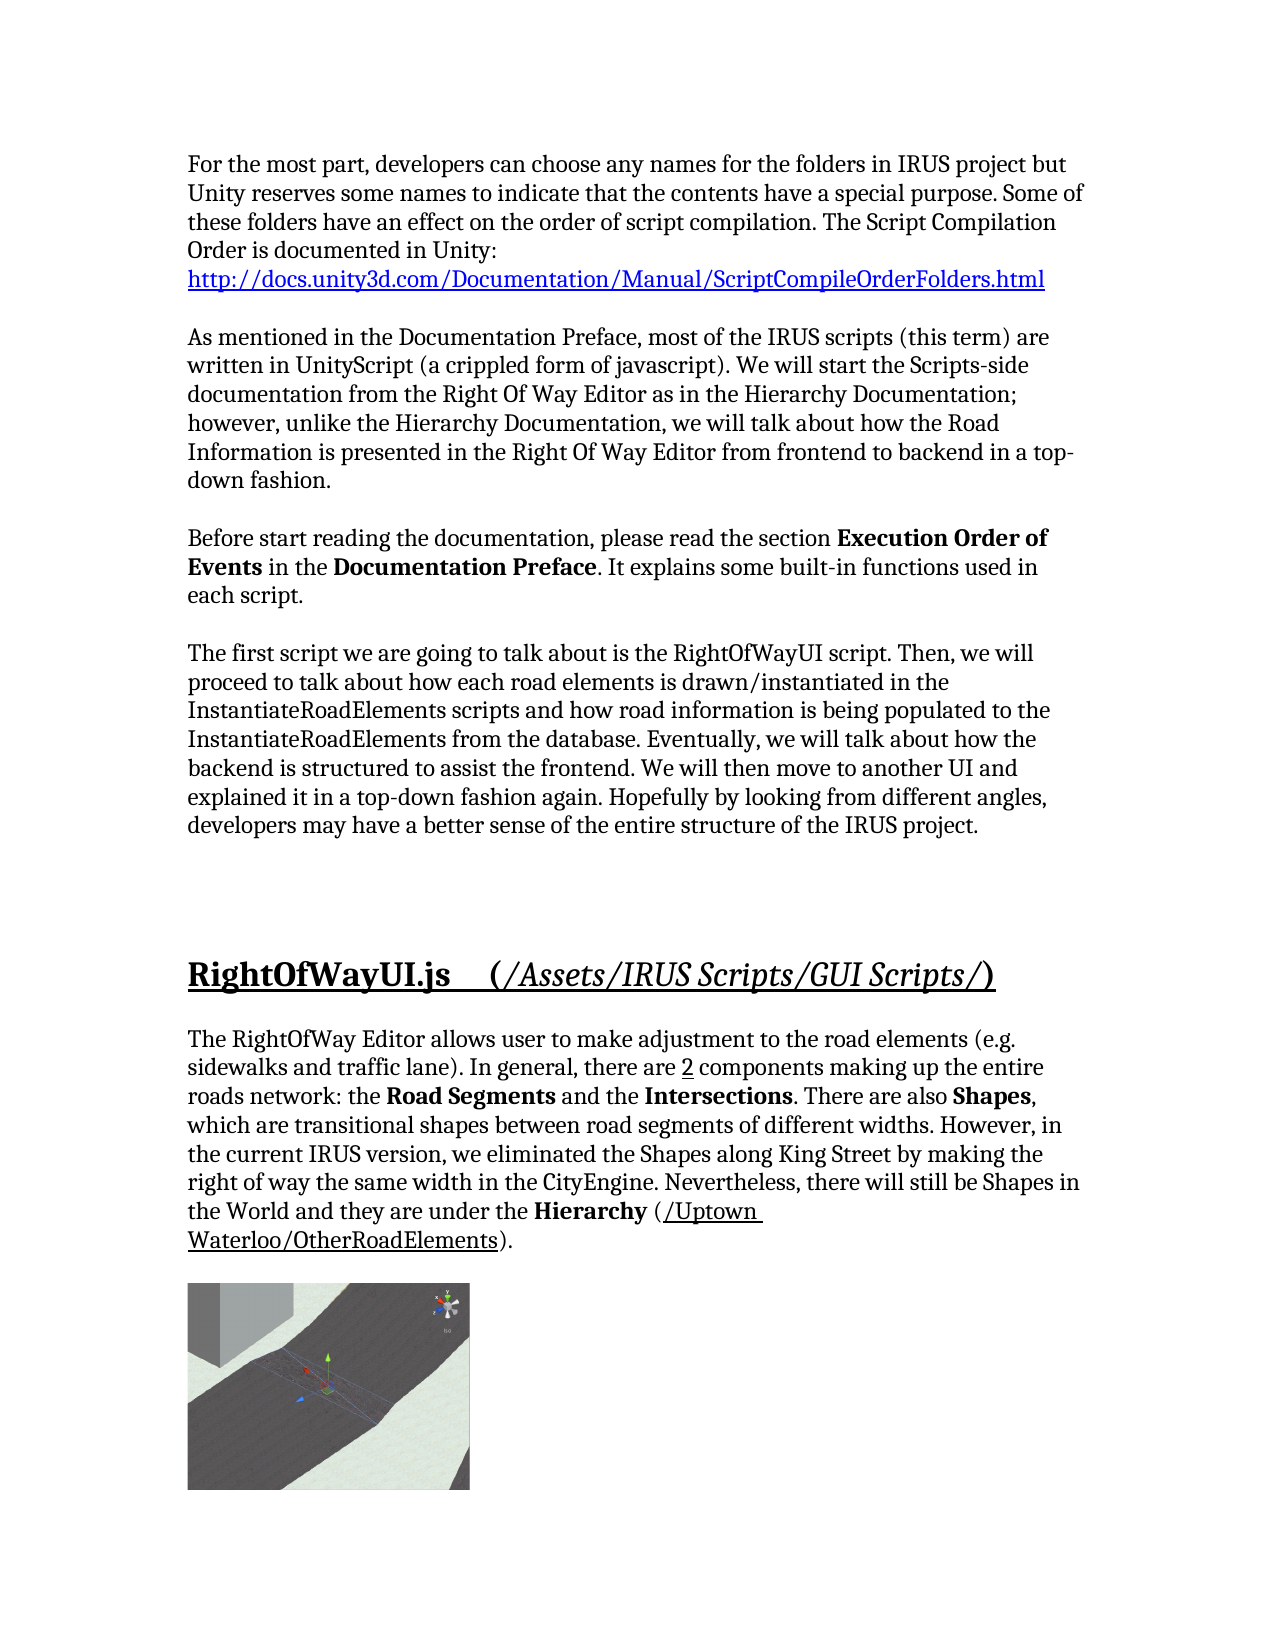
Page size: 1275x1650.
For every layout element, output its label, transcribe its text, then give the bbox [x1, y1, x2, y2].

picture [187, 1283, 470, 1490]
text Before start reading the documentation, please read the section Execution Order of Events in the Documentation Preface. It explains some built-in functions used in each script. [187, 524, 1087, 610]
text For the most part, developers can choose any names for the folders in IRUS project but Unity reserves some names to indicate that the contents have a special purpose. Some of these folders have an effect on the order of script compilation. The Script Compilation Order is documented in Unity: http://docs.unity3d.com/Documentation/Manual/ScriptCompileOrderFolders.html [187, 150, 1087, 294]
text RightOfWayUI.js (/Assets/IRUS Scripts/GUI Scripts/) [187, 955, 1087, 996]
text The first script we are going to talk about is the RightOfWayUI script. Then, we will proceed to talk about how each road elements is drawn/instantiated in the InstantiateRoadElements scripts and how road information is being populated to the InstantiateRoadElements from the database. Eventually, we will talk about how the backend is structured to assist the frontend. We will then move to another UI and explained it in a top-down fashion again. Hopefully by looking from different angles, developers may have a better sense of the entire structure of the IRUS project. [187, 639, 1087, 840]
text The RightOfWay Editor allows user to make adjustment to the road elements (e.g. sidewalks and traffic lane). In general, there are 2 components making up the entire roads network: the Road Segments and the Intersections. There are also Shapes, which are transitional shapes between road segments of different widths. However, in the current IRUS version, we eliminated the Shapes along King Street by making the right of way the same width in the CityEngine. Nevertheless, there will still be Shapes in the World and they are under the Hierarchy (/Uptown Waterloo/OtherRoadElements). [187, 1024, 1087, 1254]
text As mentioned in the Documentation Preface, most of the IRUS scripts (this term) are written in UnityScript (a crippled form of javascript). We will start the Scripts-side documentation from the Right Of Way Editor as in the Hierarchy Documentation; however, unlike the Hierarchy Documentation, we will talk about how the Road Information is presented in the Right Of Way Editor from frontend to backend in a top-down fashion. [187, 322, 1087, 495]
